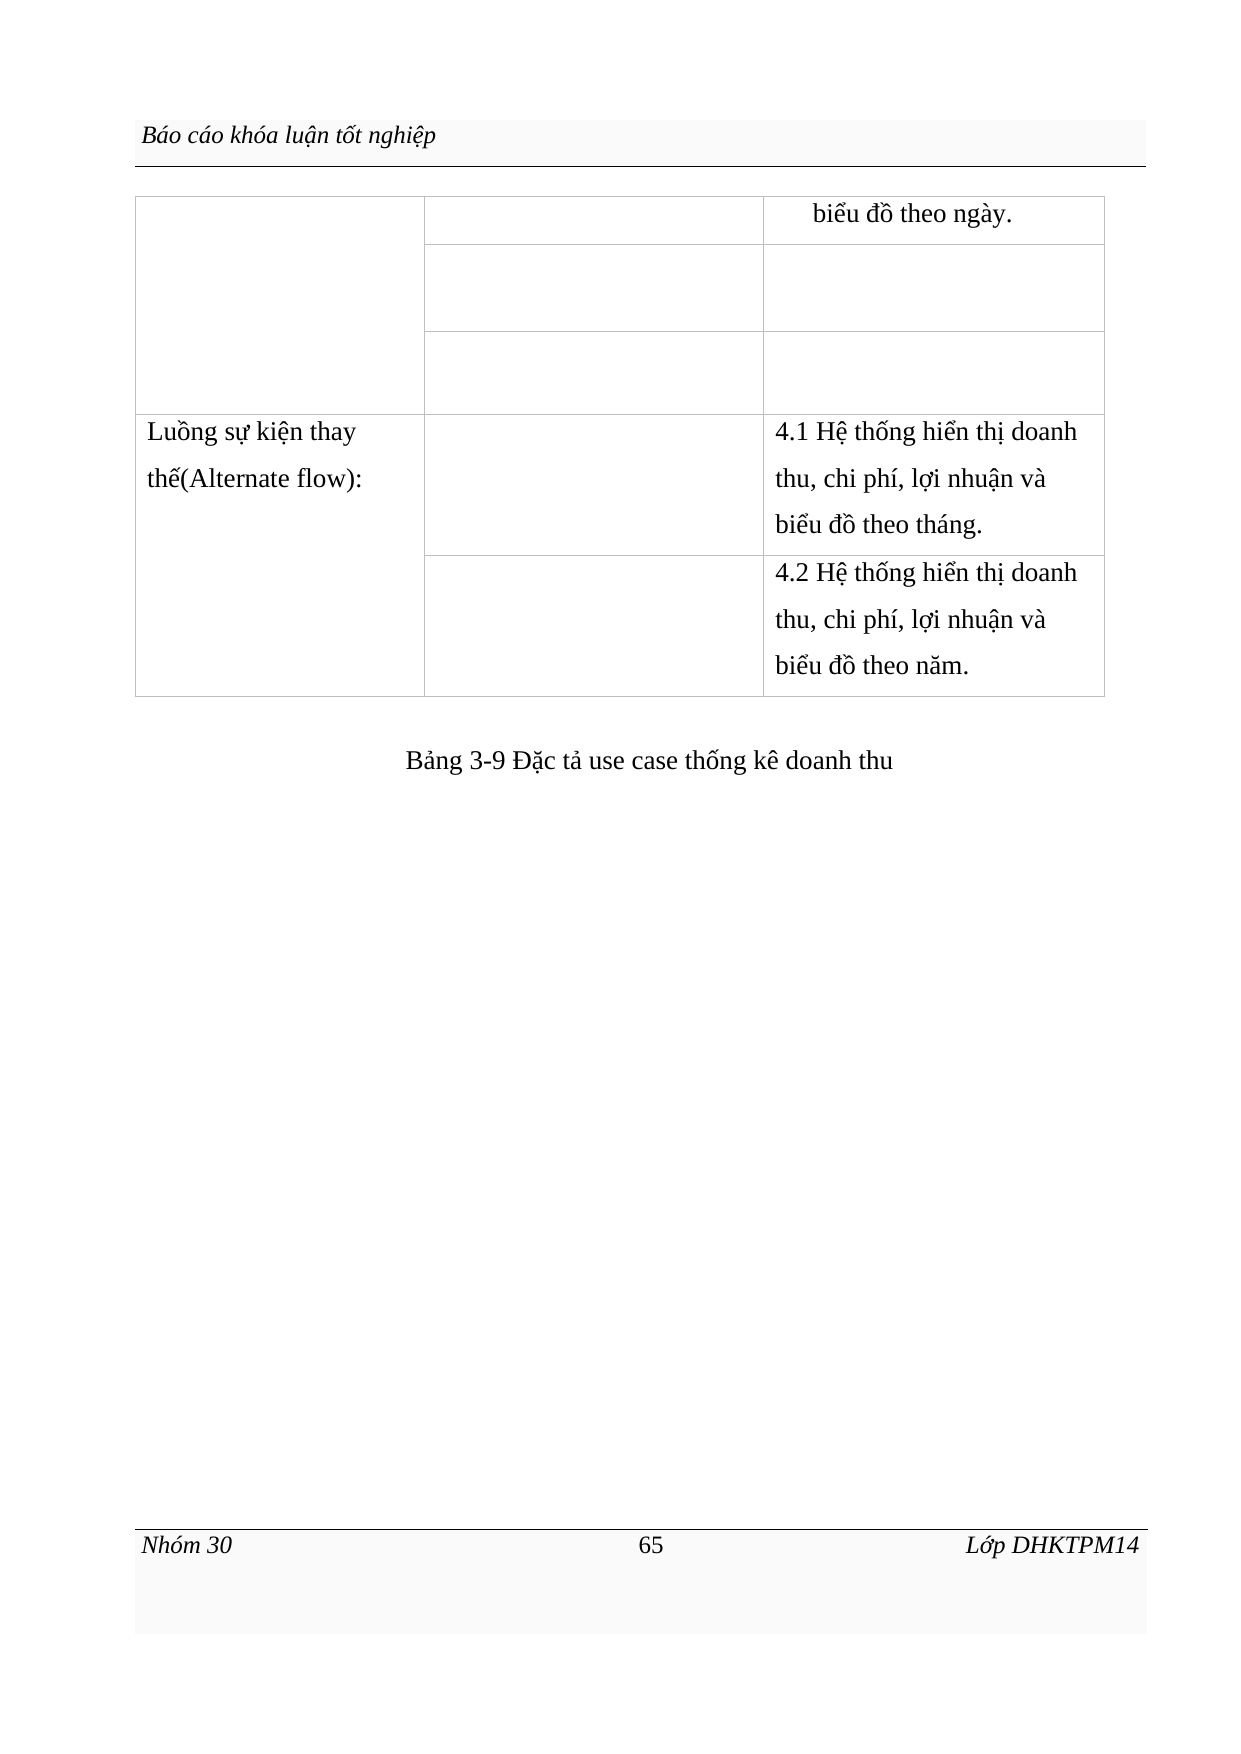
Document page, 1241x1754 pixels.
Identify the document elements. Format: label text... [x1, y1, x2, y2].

table_cell [425, 332, 763, 414]
text Bảng 3-9 Đặc tả use case thống kê doanh thu [135, 744, 1105, 775]
table_cell [764, 332, 1104, 414]
table_cell [425, 197, 763, 244]
table_cell 4.1 Hệ thống hiển thị doanh thu, chi phí, lợi nhuận và biểu đồ theo tháng. [764, 415, 1104, 555]
table_cell Luồng sự kiện thay thế(Alternate flow): [136, 415, 424, 696]
table_cell [764, 245, 1104, 331]
table_cell [425, 415, 763, 555]
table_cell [764, 197, 1104, 244]
table_cell [425, 556, 763, 696]
table_cell [425, 245, 763, 331]
table_cell 4.2 Hệ thống hiển thị doanh thu, chi phí, lợi nhuận và biểu đồ theo năm. [764, 556, 1104, 696]
